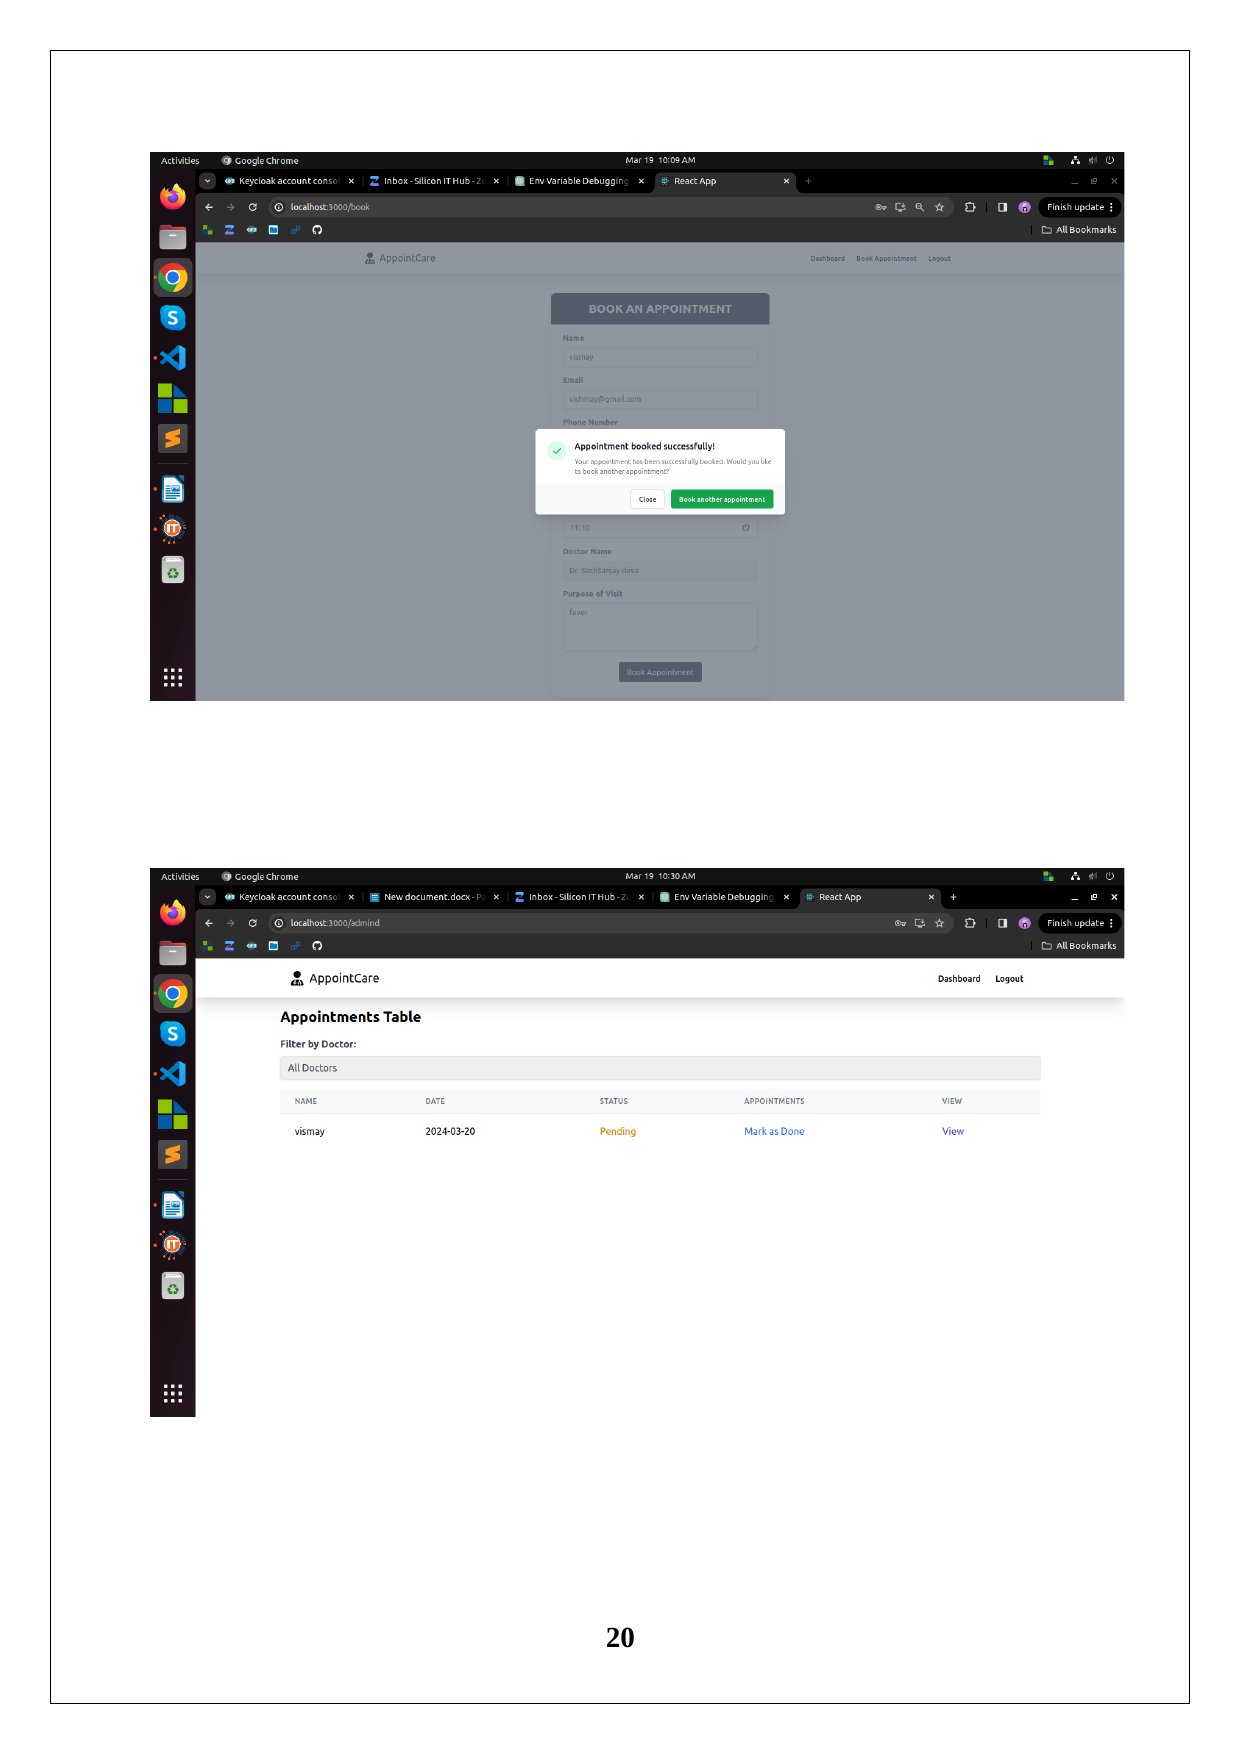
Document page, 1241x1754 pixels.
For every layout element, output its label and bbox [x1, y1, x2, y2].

picture [150, 868, 1125, 1417]
picture [150, 152, 1125, 701]
